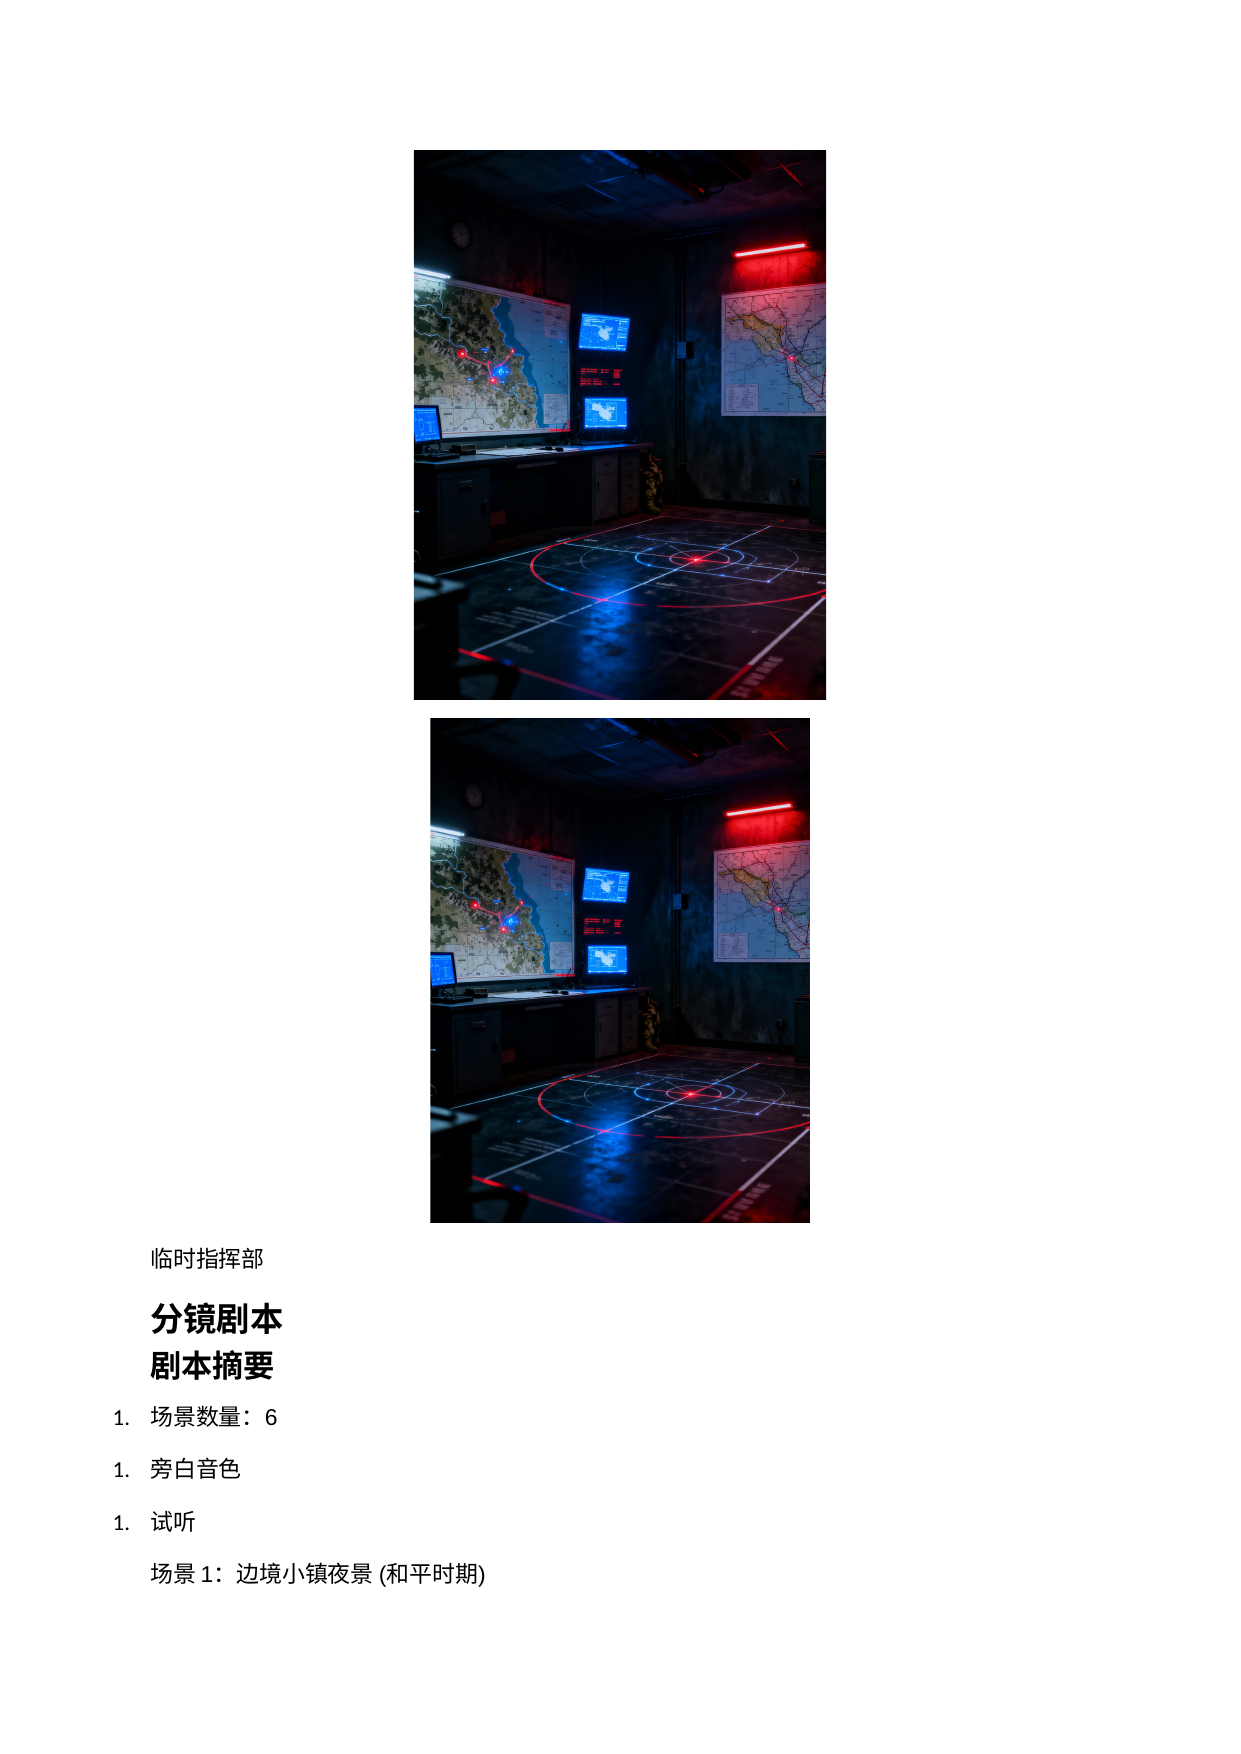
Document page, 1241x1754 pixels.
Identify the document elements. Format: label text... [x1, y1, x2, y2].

picture [413, 150, 827, 700]
picture [430, 718, 810, 1223]
text 场景1：边境小镇夜景 (和平时期) [150, 1556, 1090, 1589]
list 旁白音色 [112, 1451, 1090, 1484]
list 场景数量：6 [112, 1399, 1090, 1432]
list 试听 [112, 1503, 1090, 1537]
text 临时指挥部 [150, 1241, 1090, 1274]
